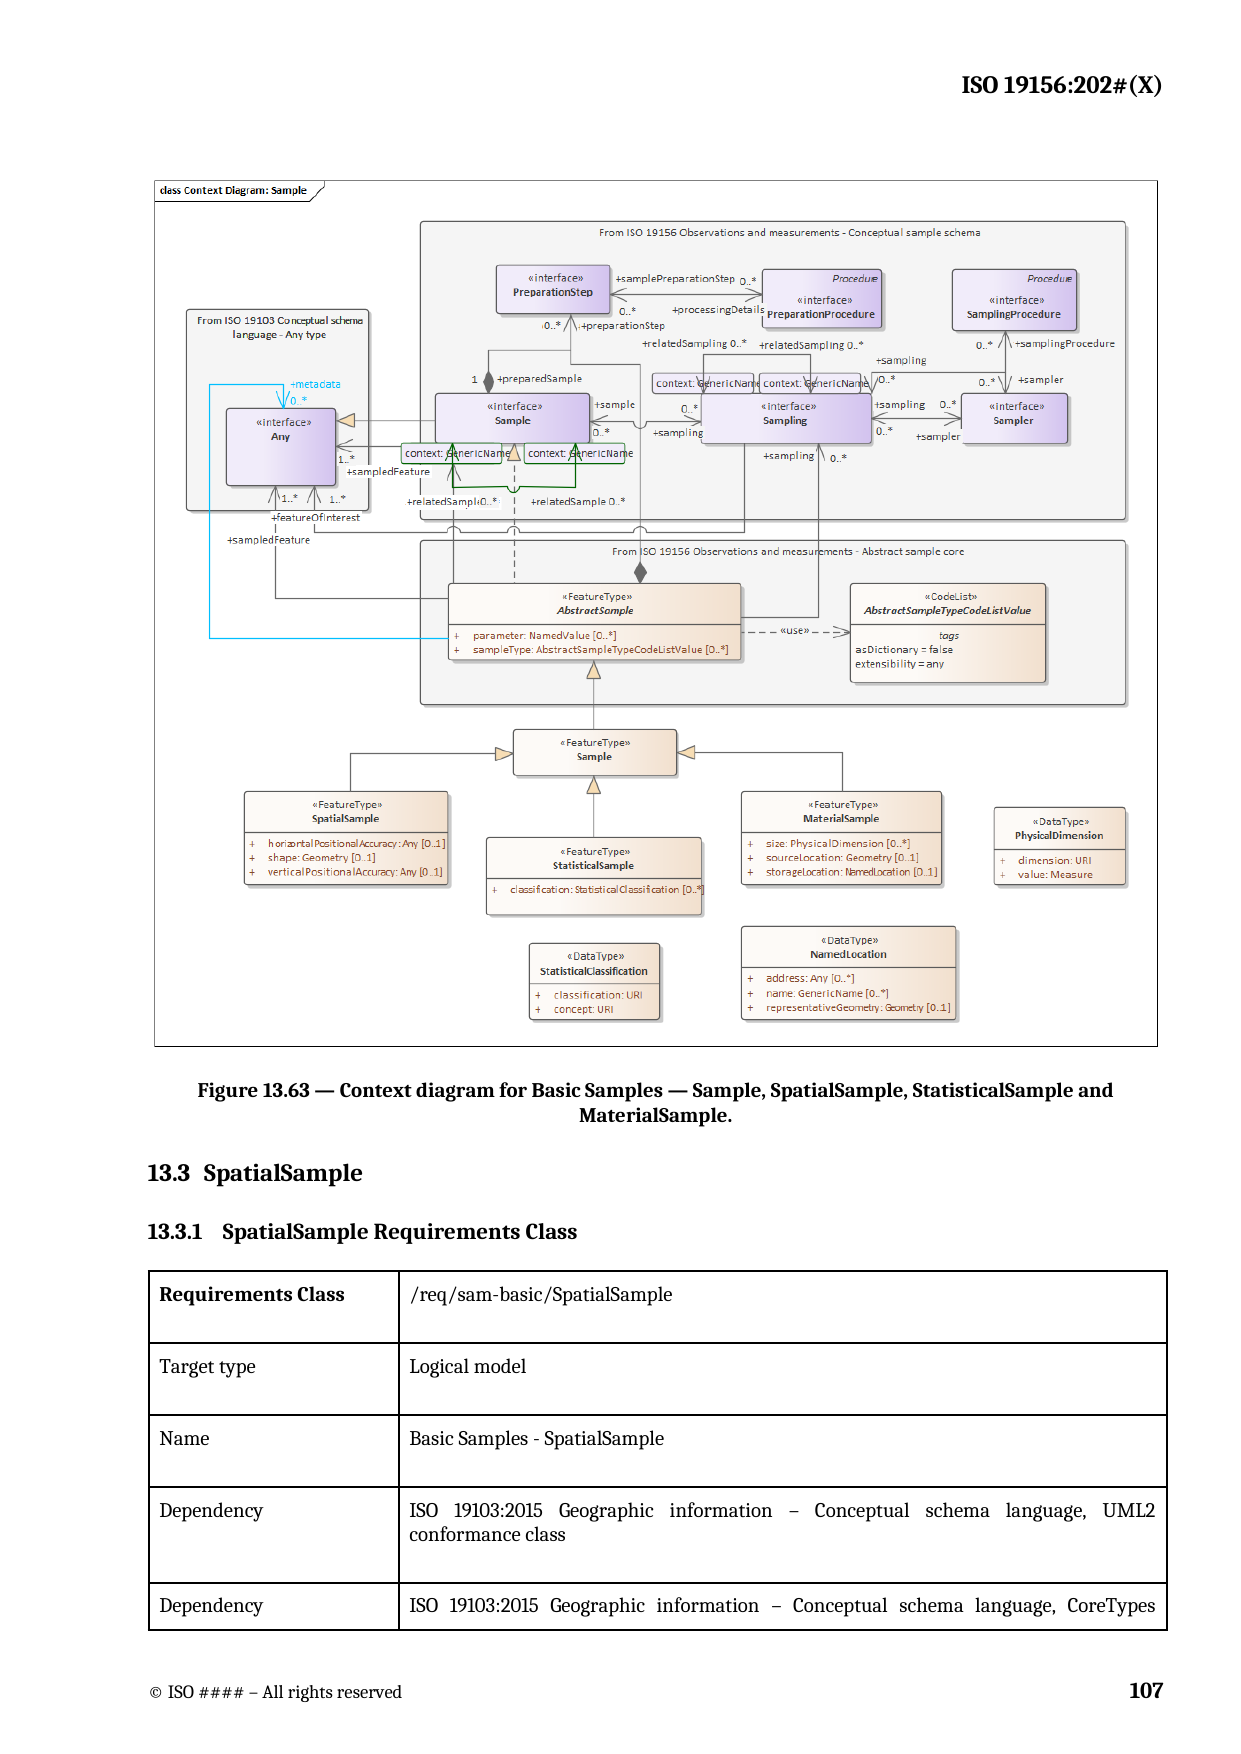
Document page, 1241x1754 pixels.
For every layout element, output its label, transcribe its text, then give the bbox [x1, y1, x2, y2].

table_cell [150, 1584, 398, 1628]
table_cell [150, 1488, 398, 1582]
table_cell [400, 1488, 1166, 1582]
picture [147, 173, 1164, 1053]
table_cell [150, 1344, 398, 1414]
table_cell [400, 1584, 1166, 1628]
subtitle SpatialSample [148, 1159, 1163, 1188]
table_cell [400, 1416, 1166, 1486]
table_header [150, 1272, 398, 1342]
subtitle SpatialSample Requirements Class [148, 1219, 1163, 1245]
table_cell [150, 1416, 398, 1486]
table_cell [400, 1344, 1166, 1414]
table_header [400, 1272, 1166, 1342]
